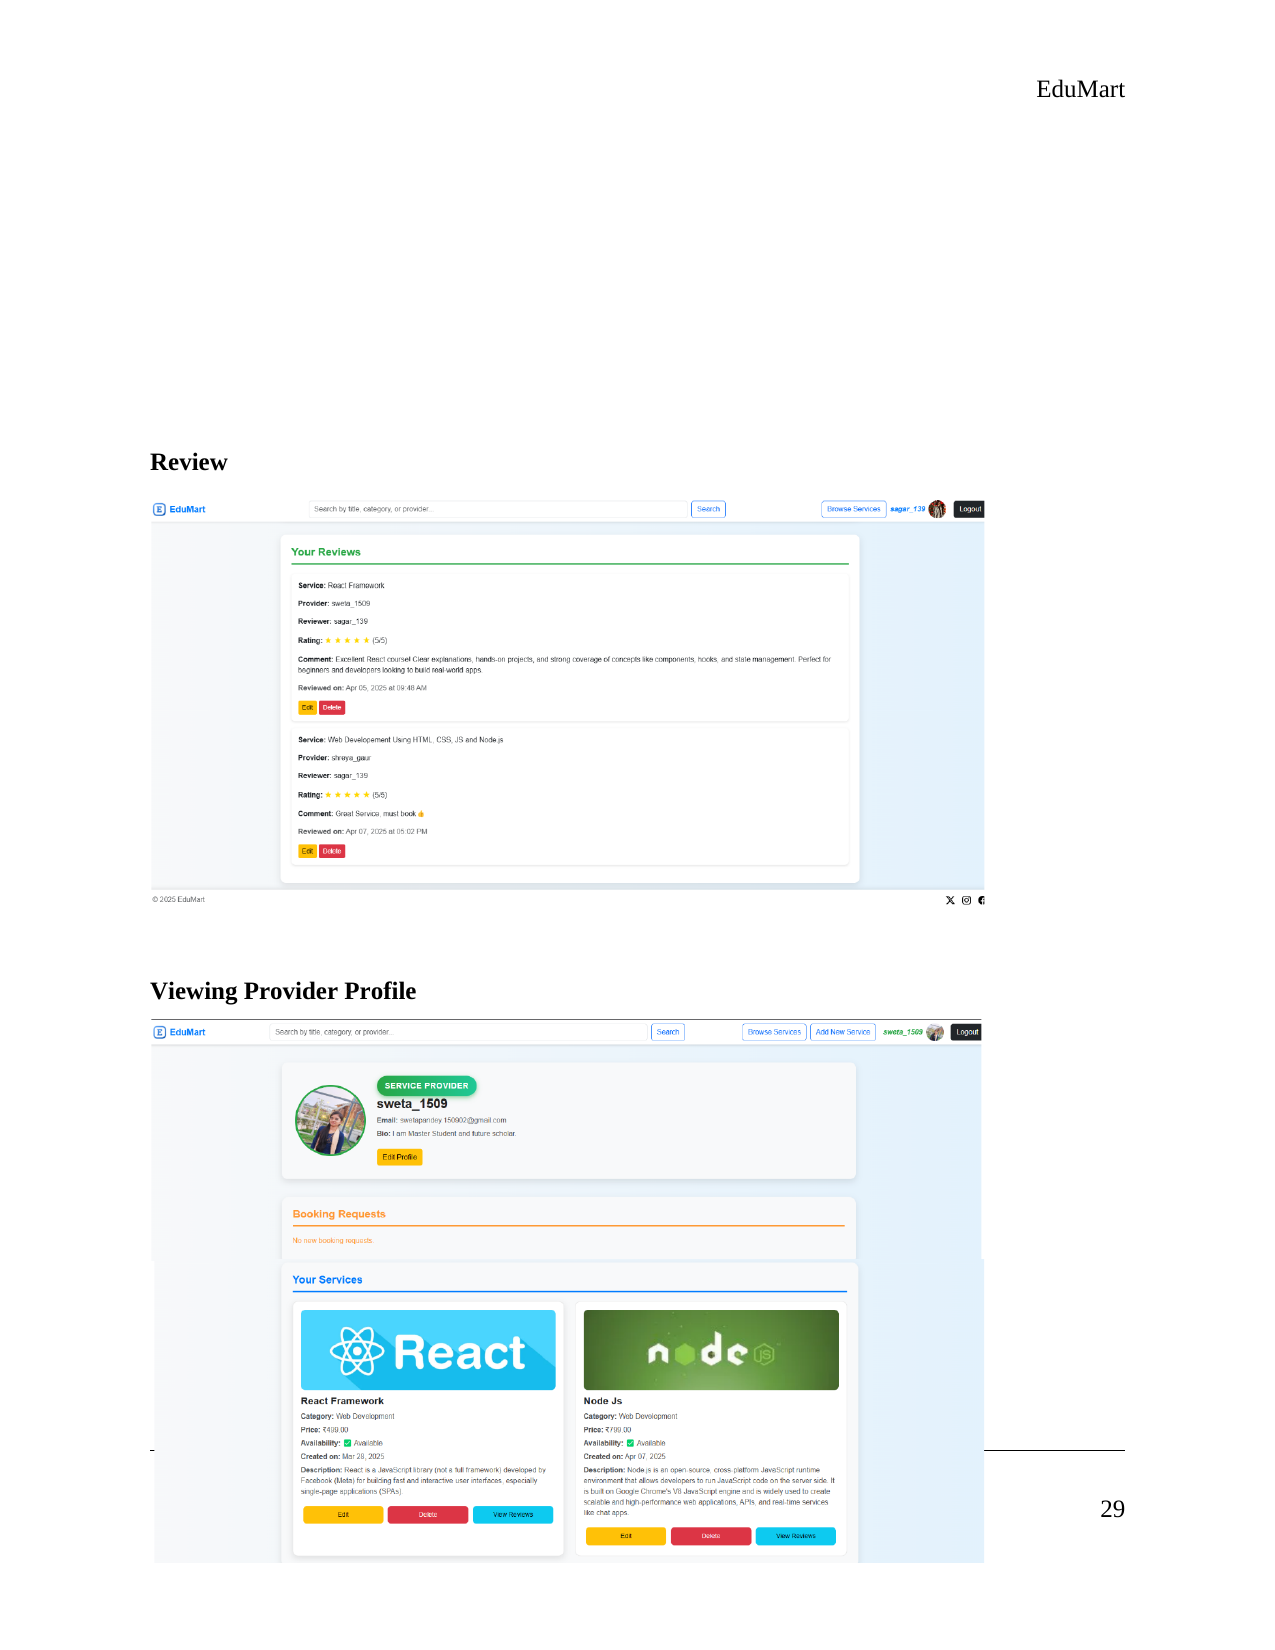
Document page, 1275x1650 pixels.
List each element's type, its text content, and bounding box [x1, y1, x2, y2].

text Viewing Provider Profile [150, 976, 1125, 1037]
text Review [150, 447, 1125, 476]
picture [150, 500, 984, 903]
picture [150, 1019, 984, 1562]
